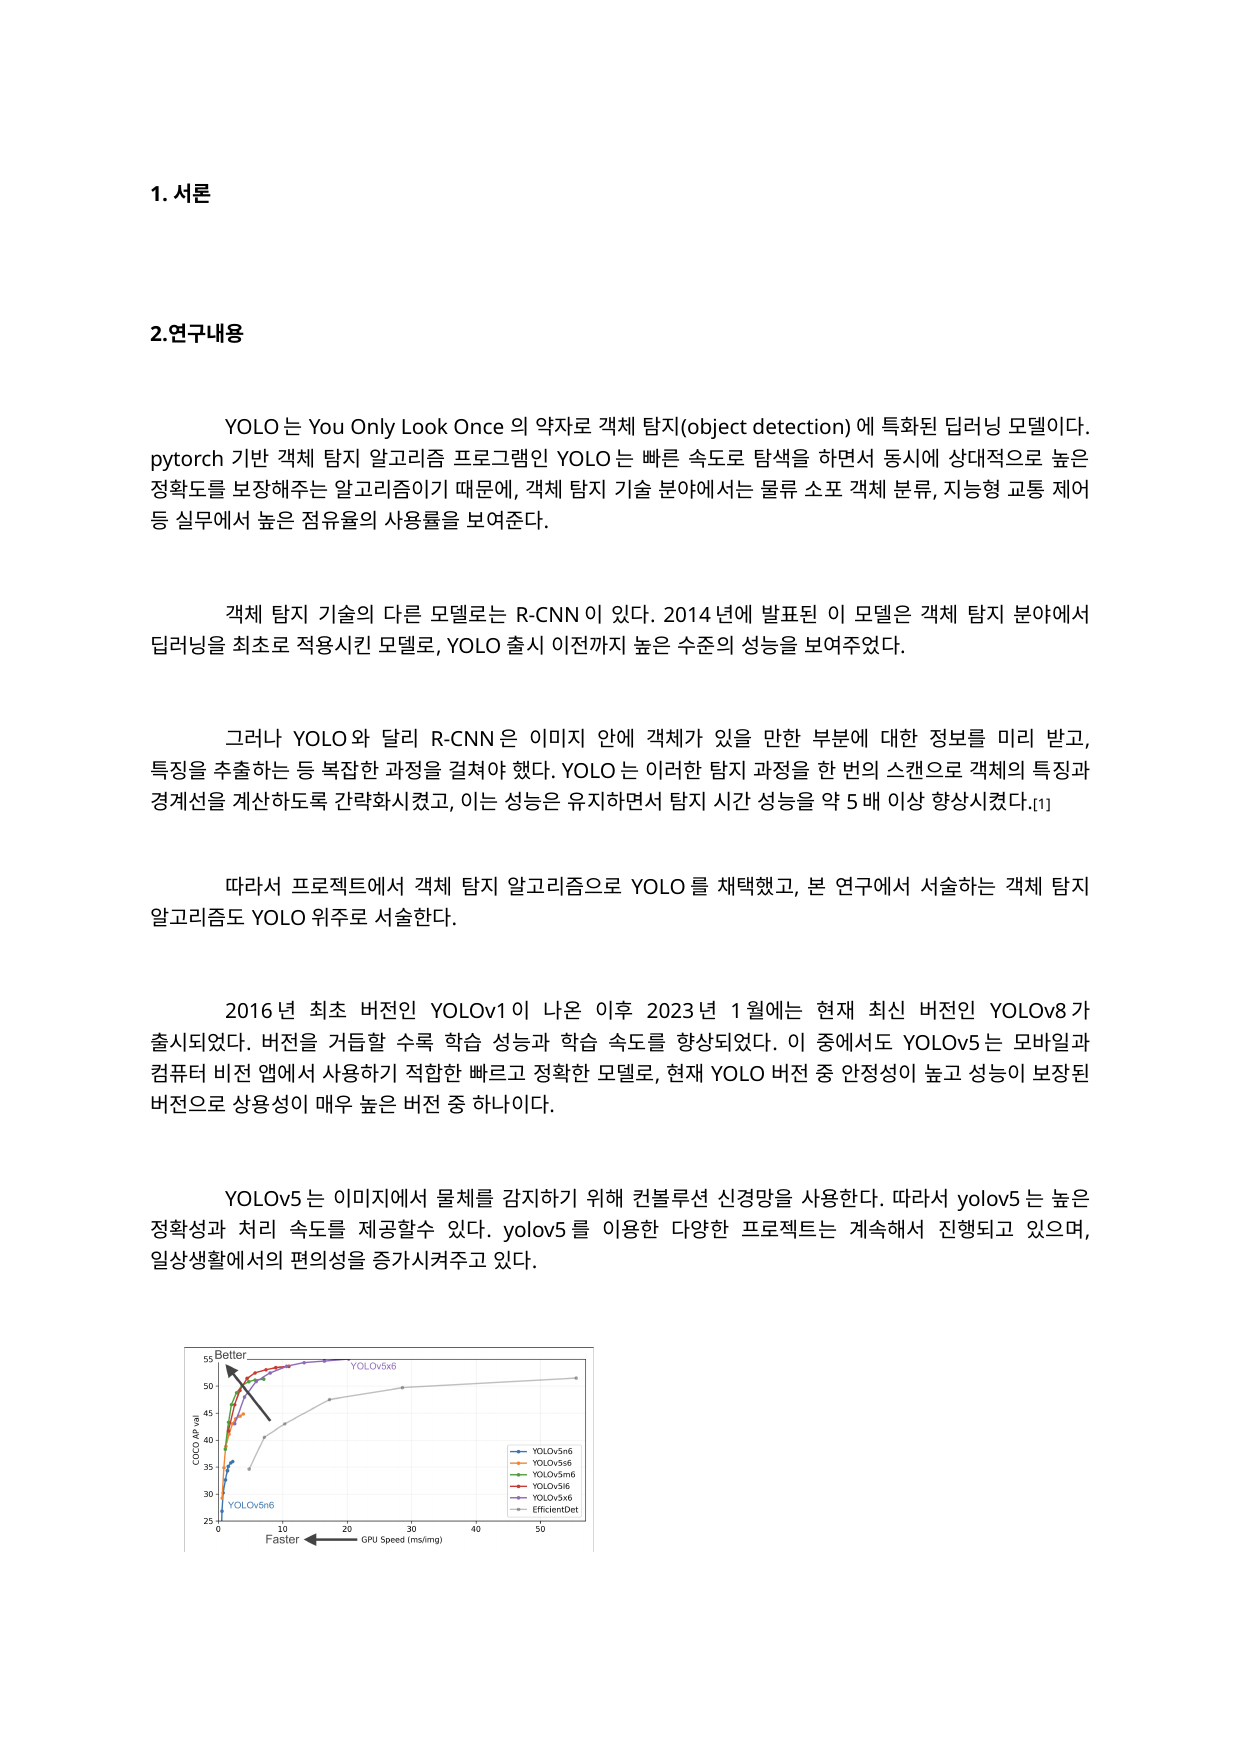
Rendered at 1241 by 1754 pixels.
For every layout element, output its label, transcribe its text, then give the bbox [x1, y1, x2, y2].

text 2016년 최초 버전인 YOLOv1이 나온 이후 2023년 1월에는 현재 최신 버전인 YOLOv8가 출시되었다. 버전을 거듭할 수록 학습 성능과 학습 속도를 향상되었다. 이 중에서도 YOLOv5는 모바일과 컴퓨터 비전 앱에서 사용하기 적합한 빠르고 정확한 모델로, 현재 YOLO 버전 중 안정성이 높고 성능이 보장된 버전으로 상용성이 매우 높은 버전 중 하나이다. [150, 995, 1090, 1118]
text 따라서 프로젝트에서 객체 탐지 알고리즘으로 YOLO를 채택했고, 본 연구에서 서술하는 객체 탐지 알고리즘도 YOLO 위주로 서술한다. [150, 870, 1090, 931]
text YOLOv5는 이미지에서 물체를 감지하기 위해 컨볼루션 신경망을 사용한다. 따라서 yolov5는 높은 정확성과 처리 속도를 제공할수 있다. yolov5를 이용한 다양한 프로젝트는 계속해서 진행되고 있으며, 일상생활에서의 편의성을 증가시켜주고 있다. [150, 1182, 1090, 1274]
text 1. 서론 [150, 177, 1090, 207]
text 객체 탐지 기술의 다른 모델로는 R-CNN이 있다. 2014년에 발표된 이 모델은 객체 탐지 분야에서 딥러닝을 최초로 적용시킨 모델로, YOLO 출시 이전까지 높은 수준의 성능을 보여주었다. [150, 598, 1090, 659]
text 그러나 YOLO와 달리 R-CNN은 이미지 안에 객체가 있을 만한 부분에 대한 정보를 미리 받고, 특징을 추출하는 등 복잡한 과정을 걸쳐야 했다. YOLO는 이러한 탐지 과정을 한 번의 스캔으로 객체의 특징과 경계선을 계산하도록 간략화시켰고, 이는 성능은 유지하면서 탐지 시간 성능을 약 5배 이상 향상시켰다.[1] [150, 723, 1090, 815]
picture [184, 1347, 594, 1552]
text 2.연구내용 [150, 317, 1090, 347]
text YOLO는 You Only Look Once 의 약자로 객체 탐지(object detection) 에 특화된 딥러닝 모델이다. pytorch 기반 객체 탐지 알고리즘 프로그램인 YOLO는 빠른 속도로 탐색을 하면서 동시에 상대적으로 높은 정확도를 보장해주는 알고리즘이기 때문에, 객체 탐지 기술 분야에서는 물류 소포 객체 분류, 지능형 교통 제어 등 실무에서 높은 점유율의 사용률을 보여준다. [150, 411, 1090, 534]
